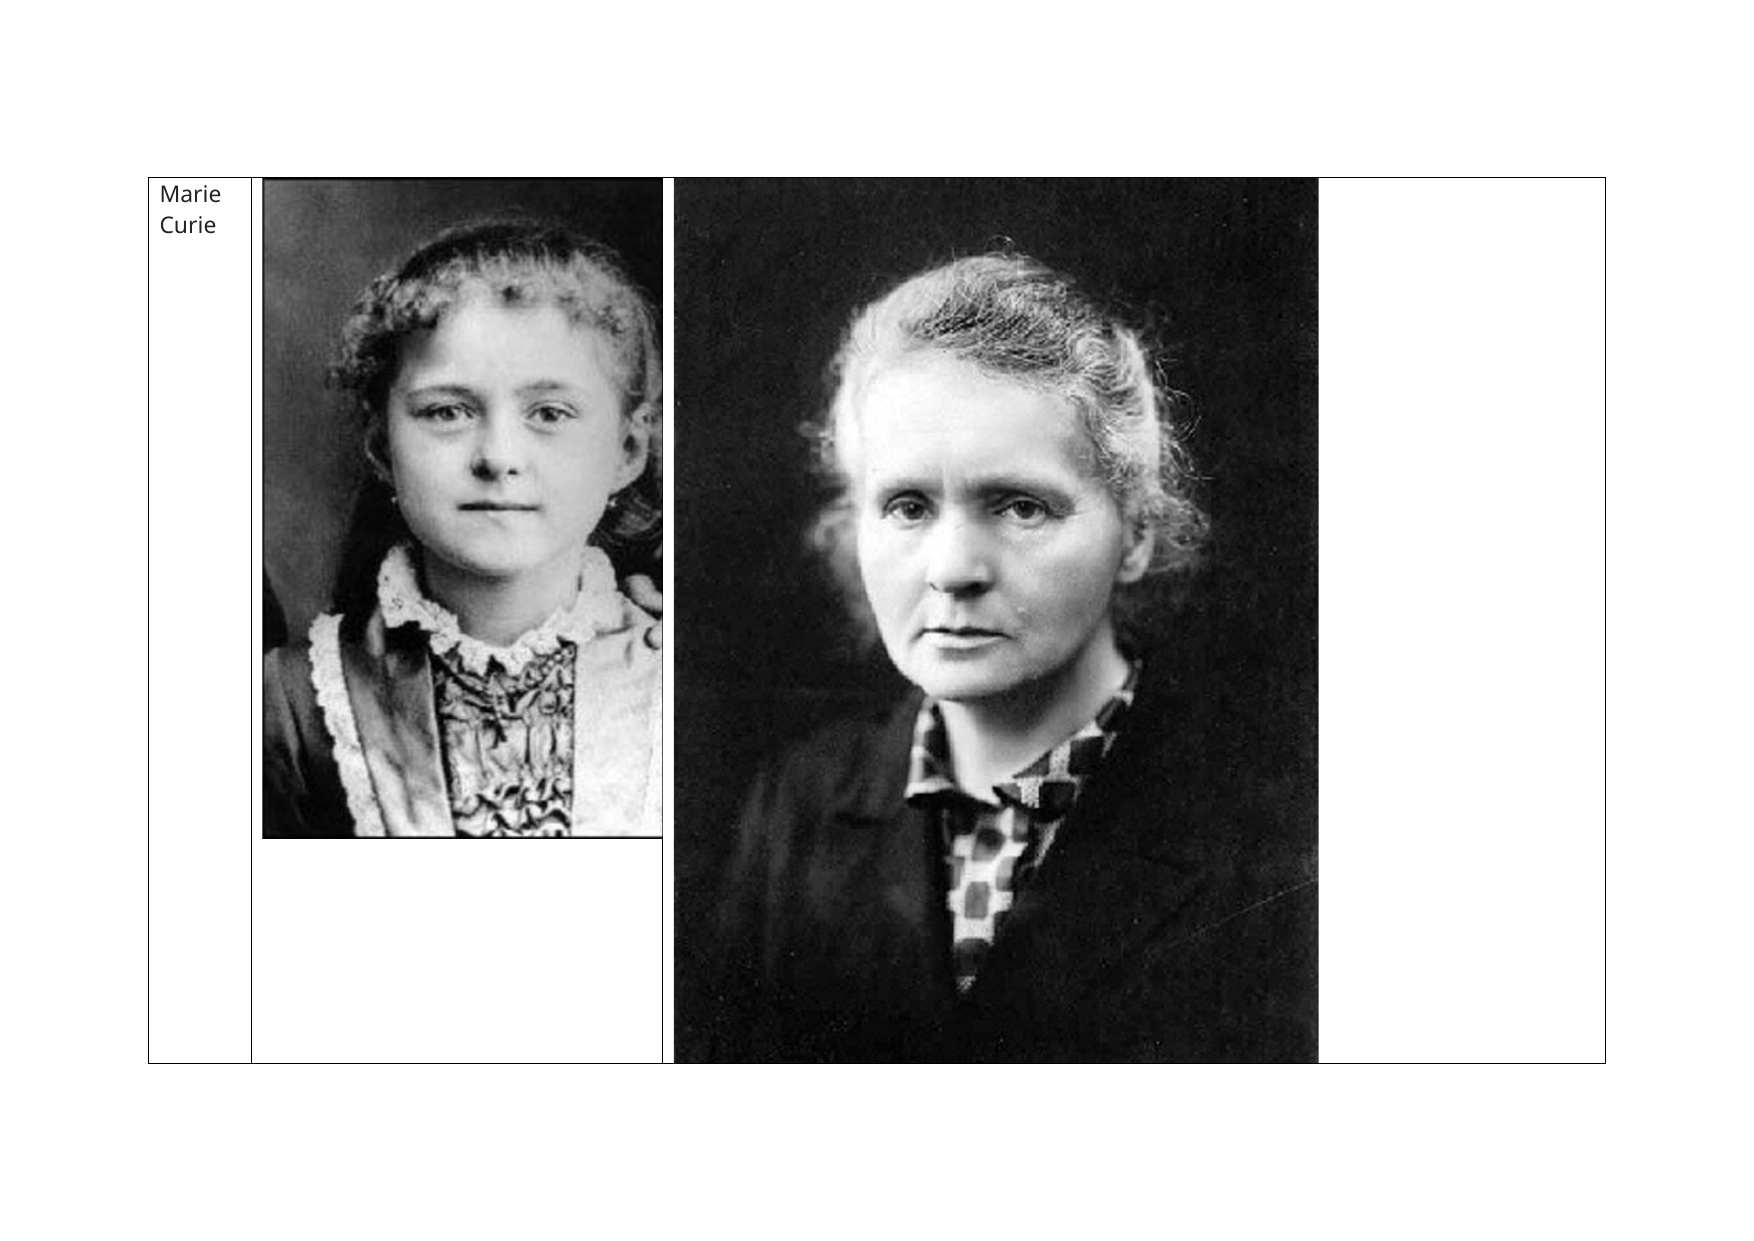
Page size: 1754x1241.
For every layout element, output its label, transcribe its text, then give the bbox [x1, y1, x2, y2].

table_cell [1319, 178, 1605, 1063]
table_cell Marie Curie [149, 178, 251, 1063]
picture [673, 178, 1319, 1063]
table_cell [663, 178, 673, 1063]
picture [262, 178, 663, 839]
table_cell [252, 178, 662, 1063]
